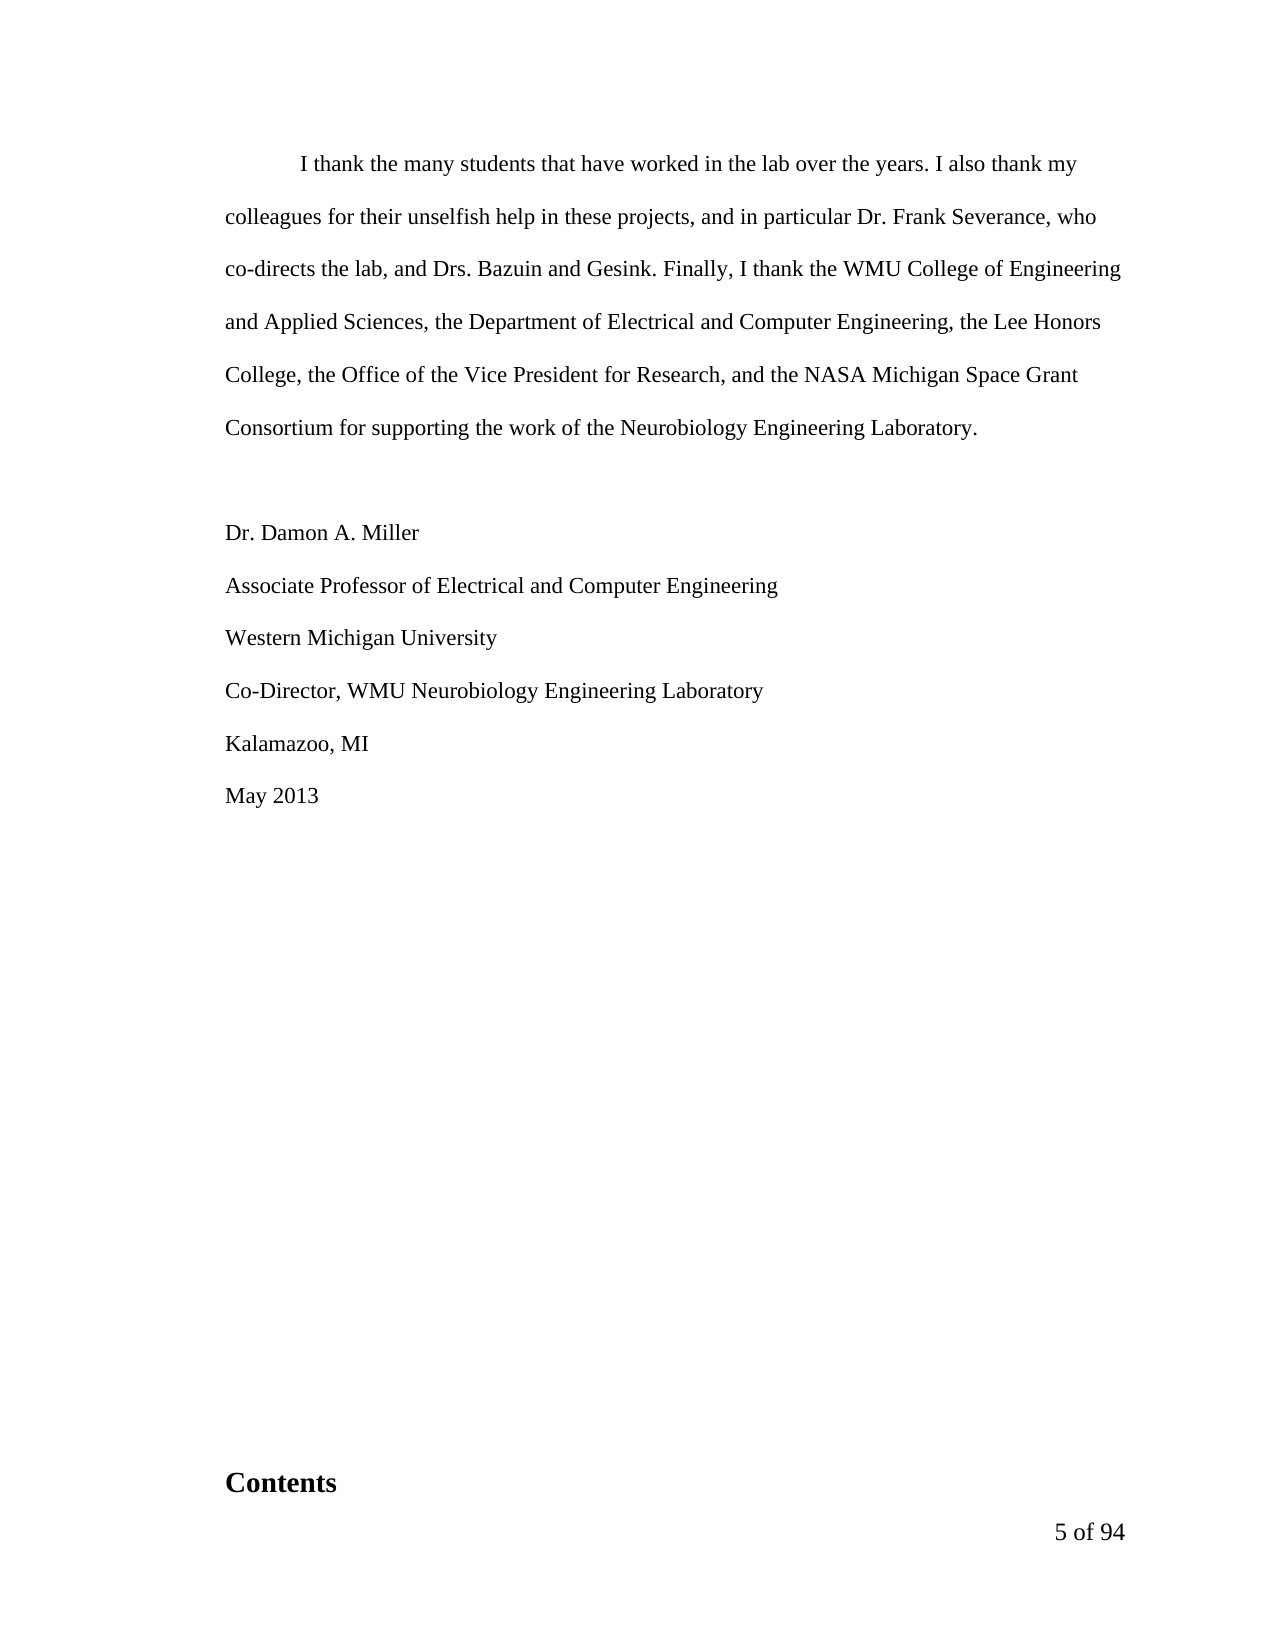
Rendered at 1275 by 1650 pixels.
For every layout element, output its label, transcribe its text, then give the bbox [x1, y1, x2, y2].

text May 2013 [225, 782, 1125, 809]
text I thank the many students that have worked in the lab over the years. I also thank my colleagues for their unselfish help in these projects, and in particular Dr. Frank Severance, who co-directs the lab, and Drs. Bazuin and Gesink. Finally, I thank the WMU College of Engineering and Applied Sciences, the Department of Electrical and Computer Engineering, the Lee Honors College, the Office of the Vice President for Research, and the NASA Michigan Space Grant Consortium for supporting the work of the Neurobiology Engineering Laboratory. [225, 150, 1125, 440]
text Associate Professor of Electrical and Computer Engineering [225, 572, 1125, 598]
text Dr. Damon A. Miller [225, 519, 1125, 545]
text Co-Director, WMU Neurobiology Engineering Laboratory [225, 677, 1125, 703]
text Western Michigan University [225, 624, 1125, 651]
text Kalamazoo, MI [225, 730, 1125, 756]
